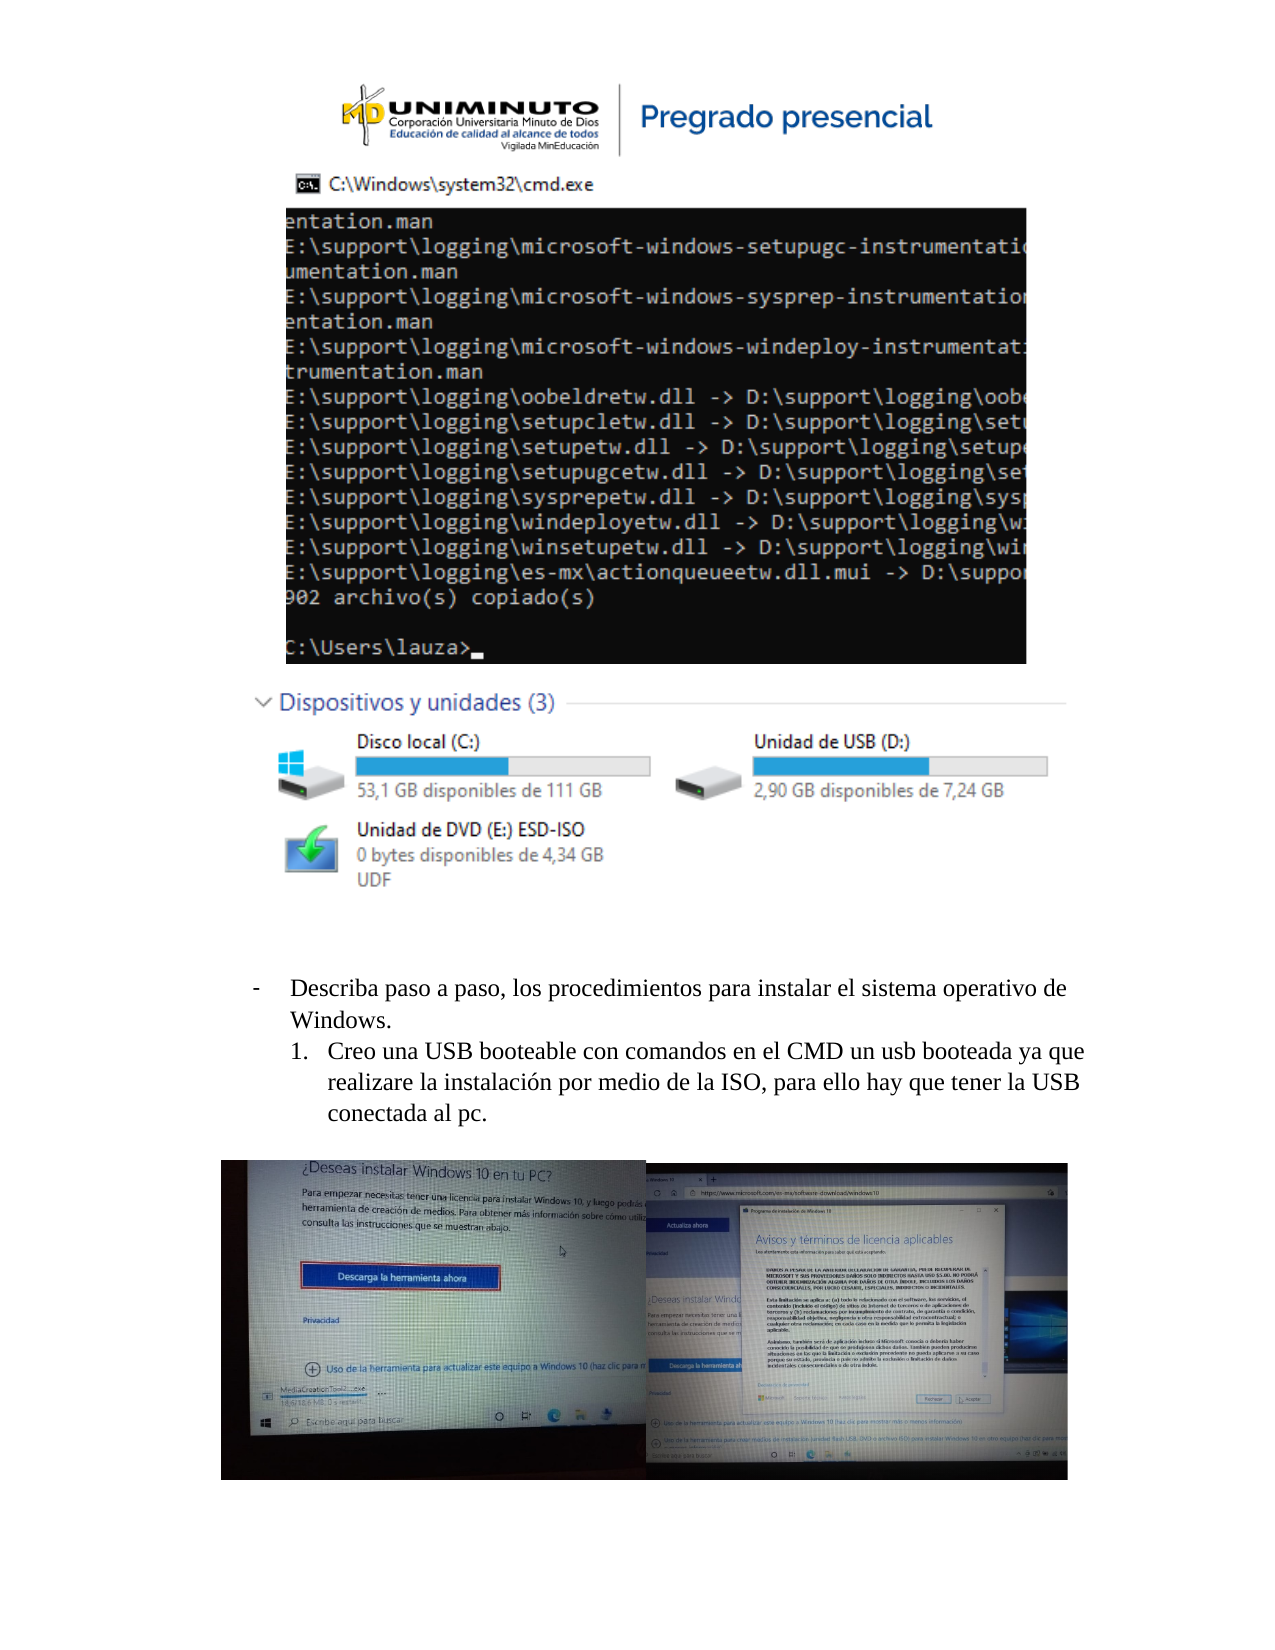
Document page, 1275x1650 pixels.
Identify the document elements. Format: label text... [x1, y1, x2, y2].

list Describa paso a paso, los procedimientos para instalar el sistema operativo de Windows. [252, 972, 1098, 1034]
list Creo una USB booteable con comandos en el CMD un usb booteada ya que realizare la instalación por medio de la ISO, para ello hay que tener la USB conectada al pc. [290, 1036, 1098, 1127]
picture [246, 682, 1067, 923]
picture [221, 1160, 1068, 1480]
picture [177, 73, 1098, 664]
